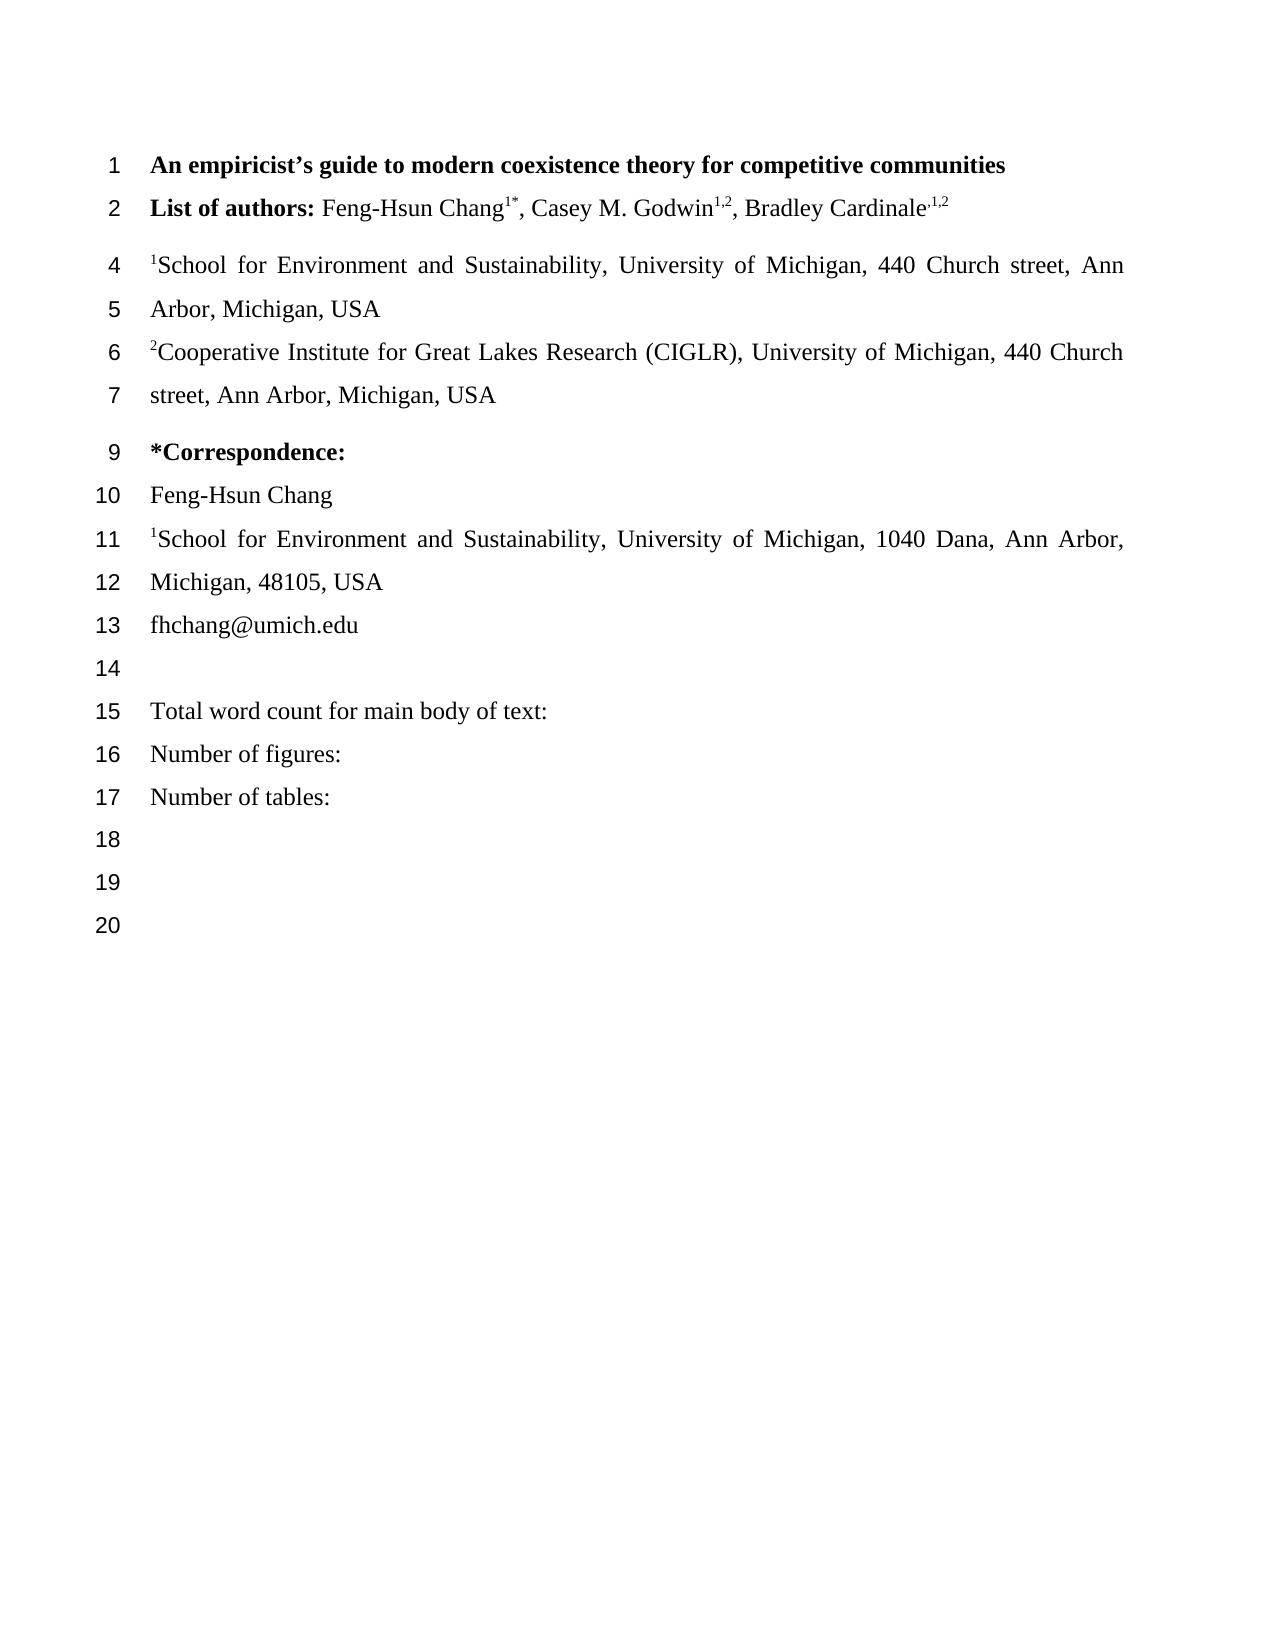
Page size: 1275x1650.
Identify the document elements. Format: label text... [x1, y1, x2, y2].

text *Correspondence: [150, 437, 1125, 466]
text 1School for Environment and Sustainability, University of Michigan, 440 Church street, Ann Arbor, Michigan, USA [150, 251, 1125, 322]
text List of authors: Feng-Hsun Chang1*, Casey M. Godwin1,2, Bradley Cardinale,1,2 [150, 193, 1125, 222]
text Number of tables: [150, 782, 1125, 811]
text 2Cooperative Institute for Great Lakes Research (CIGLR), University of Michigan, 440 Church street, Ann Arbor, Michigan, USA [150, 337, 1125, 409]
text 1School for Environment and Sustainability, University of Michigan, 1040 Dana, Ann Arbor, Michigan, 48105, USA [150, 524, 1125, 596]
text An empiricist’s guide to modern coexistence theory for competitive communities [150, 150, 1125, 179]
text Total word count for main body of text: [150, 696, 1125, 725]
text Feng-Hsun Chang [150, 481, 1125, 509]
text fhchang@umich.edu [150, 610, 1125, 639]
text Number of figures: [150, 739, 1125, 768]
